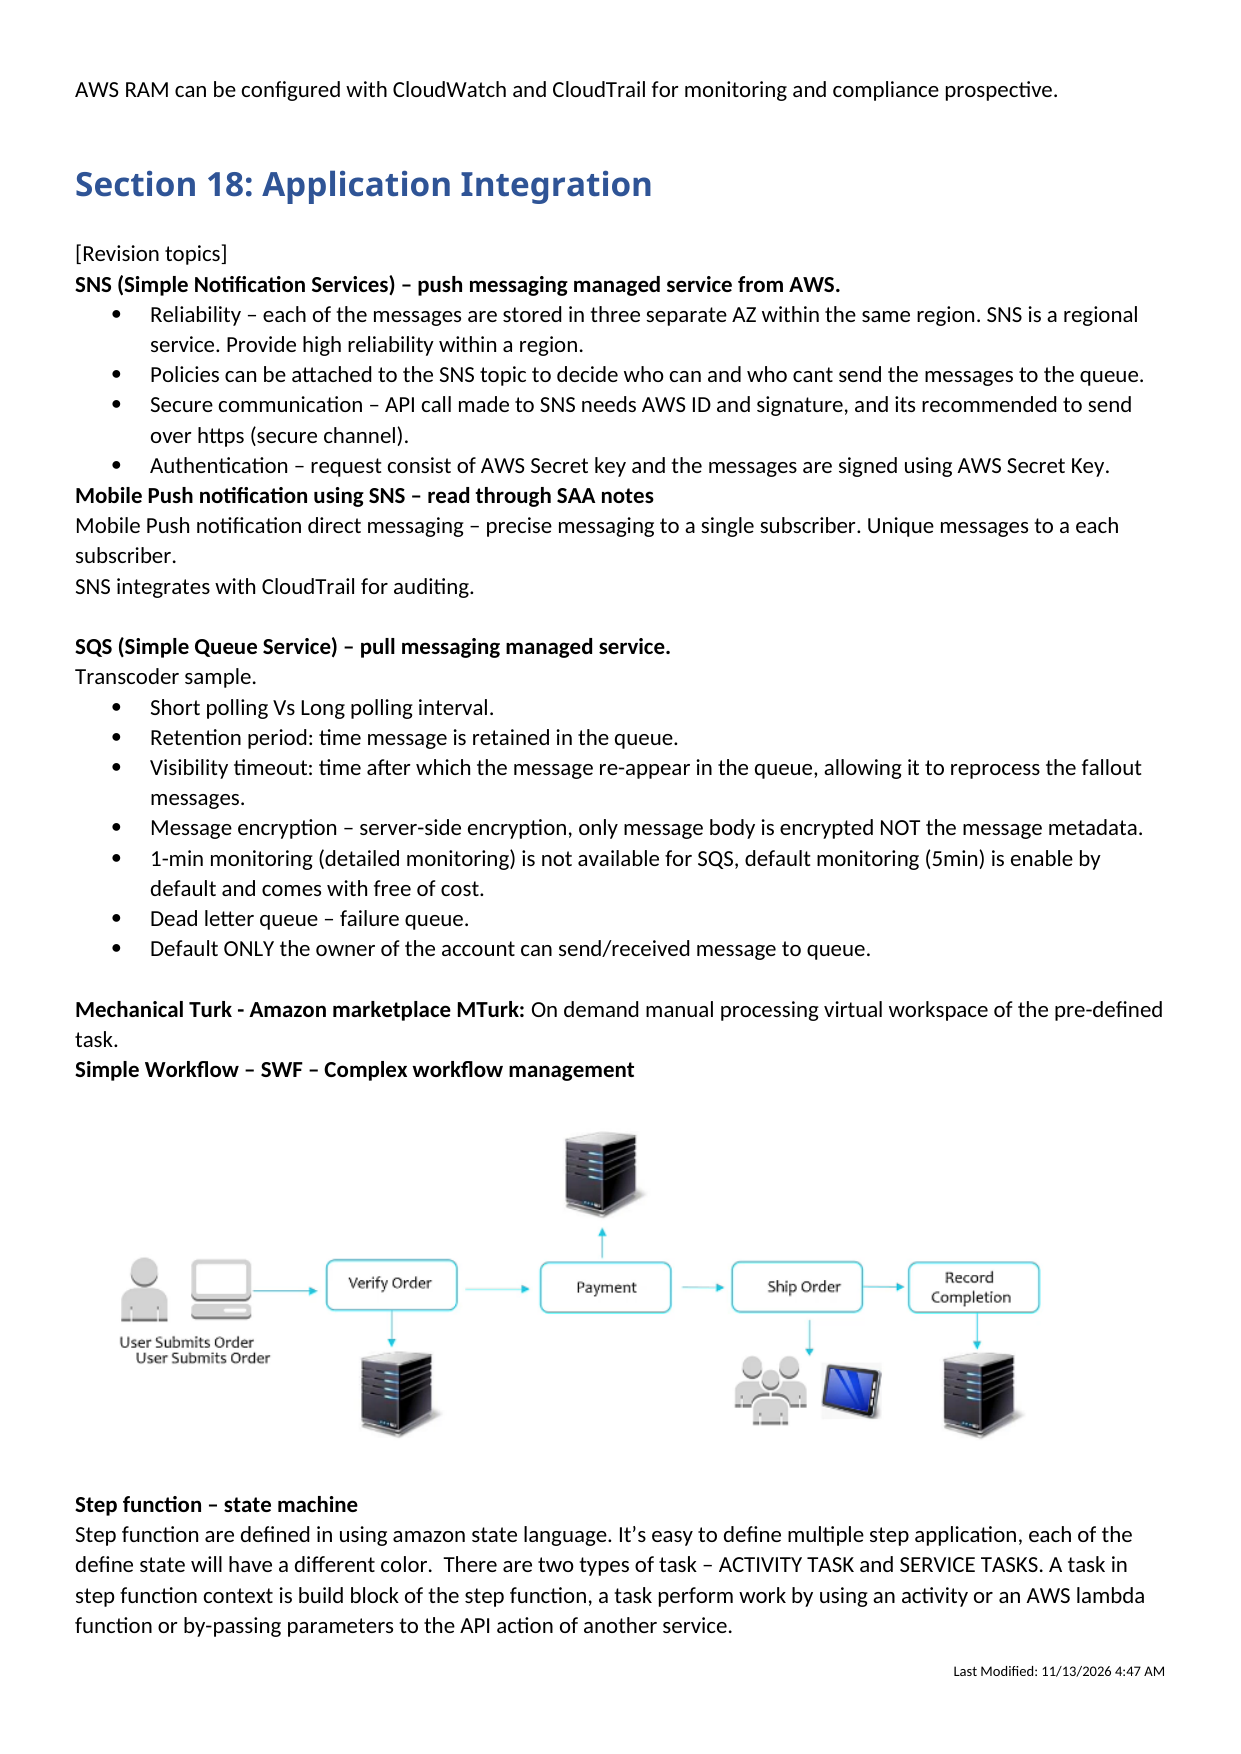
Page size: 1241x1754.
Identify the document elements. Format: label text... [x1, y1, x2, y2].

text Mobile Push notification using SNS – read through SAA notes [75, 481, 1165, 509]
list Short polling Vs Long polling interval. [112, 693, 1165, 721]
list Secure communication – API call made to SNS needs AWS ID and signature, and its recommended to send over https (secure channel). [112, 391, 1165, 449]
list Default ONLY the owner of the account can send/received message to queue. [112, 934, 1165, 962]
list Reliability – each of the messages are stored in three separate AZ within the same region. SNS is a regional service. Provide high reliability within a region. [112, 300, 1165, 358]
text SQS (Simple Queue Service) – pull messaging managed service. [75, 632, 1165, 660]
list Authentication – request consist of AWS Secret key and the messages are signed using AWS Secret Key. [112, 451, 1165, 479]
list Message encryption – server-side encryption, only message body is encrypted NOT the message metadata. [112, 813, 1165, 842]
text Step function – state machine [75, 1490, 1165, 1518]
text SNS integrates with CloudTrail for auditing. [75, 572, 1165, 600]
text Mechanical Turk - Amazon marketplace MTurk: On demand manual processing virtual workspace of the pre-defined task. [75, 995, 1165, 1053]
text Step function are defined in using amazon state language. It’s easy to define multiple step application, each of the define state will have a different color. There are two types of task – ACTIVITY TASK and SERVICE TASKS. A task in step function context is build block of the step function, a task perform work by using an activity or an AWS lambda function or by-passing parameters to the API action of another service. [75, 1520, 1165, 1639]
list Dead letter queue – failure queue. [112, 904, 1165, 932]
text Mobile Push notification direct messaging – precise messaging to a single subscriber. Unique messages to a each subscriber. [75, 511, 1165, 570]
text AWS RAM can be configured with CloudWatch and CloudTrail for monitoring and compliance prospective. [75, 75, 1165, 103]
text [Revision topics] [75, 239, 1165, 268]
text Transcoder sample. [75, 662, 1165, 691]
list Retention period: time message is retained in the queue. [112, 723, 1165, 751]
picture [75, 1085, 1102, 1488]
subtitle Section 18: Application Integration [75, 160, 1165, 206]
list 1-min monitoring (detailed monitoring) is not available for SQS, default monitoring (5min) is enable by default and comes with free of cost. [112, 844, 1165, 902]
list Visibility timeout: time after which the message re-appear in the queue, allowing it to reprocess the fallout messages. [112, 753, 1165, 811]
text SNS (Simple Notification Services) – push messaging managed service from AWS. [75, 270, 1165, 298]
list Policies can be attached to the SNS topic to decide who can and who cant send the messages to the queue. [112, 360, 1165, 388]
text Simple Workflow – SWF – Complex workflow management [75, 1055, 1165, 1083]
